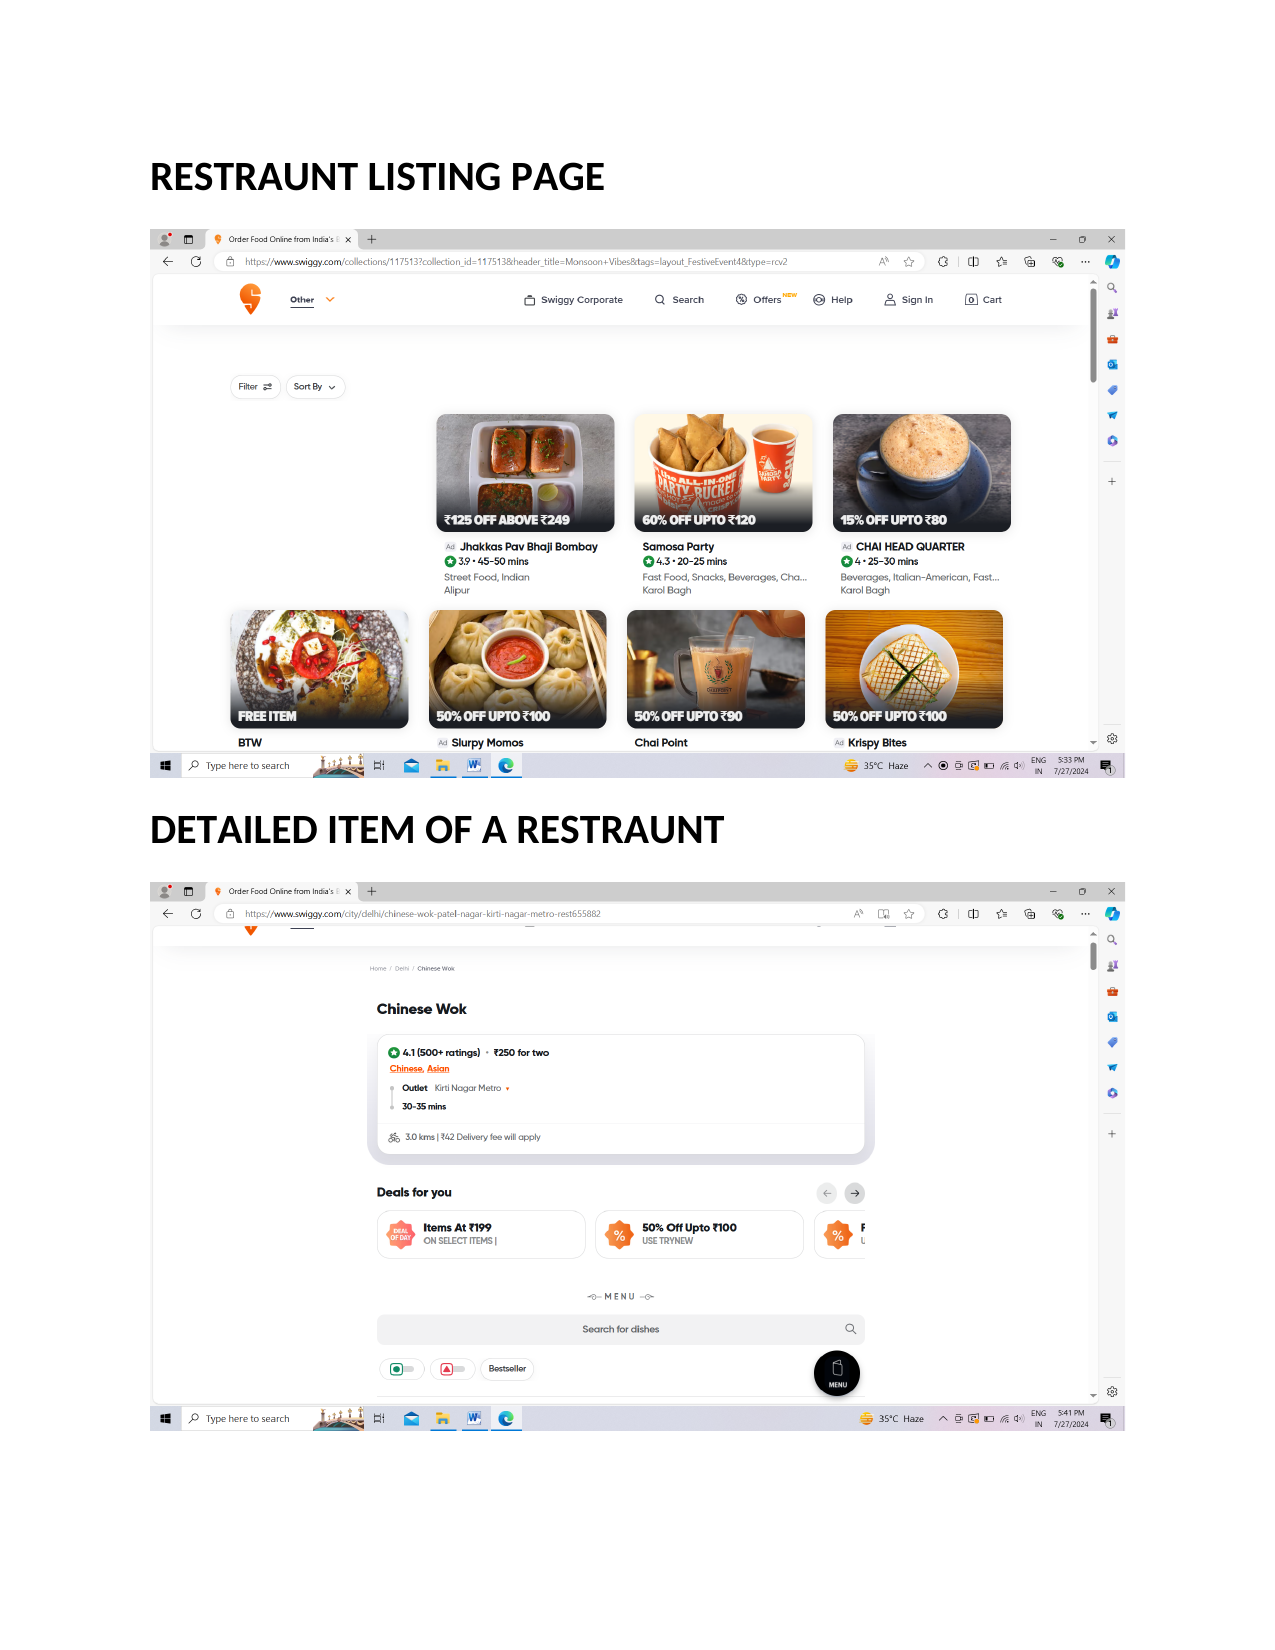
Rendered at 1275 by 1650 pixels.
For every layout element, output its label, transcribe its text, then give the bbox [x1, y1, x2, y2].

picture [150, 229, 1125, 778]
picture [150, 882, 1125, 1431]
text RESTRAUNT LISTING PAGE [150, 150, 1125, 201]
text DETAILED ITEM OF A RESTRAUNT [150, 803, 1125, 853]
